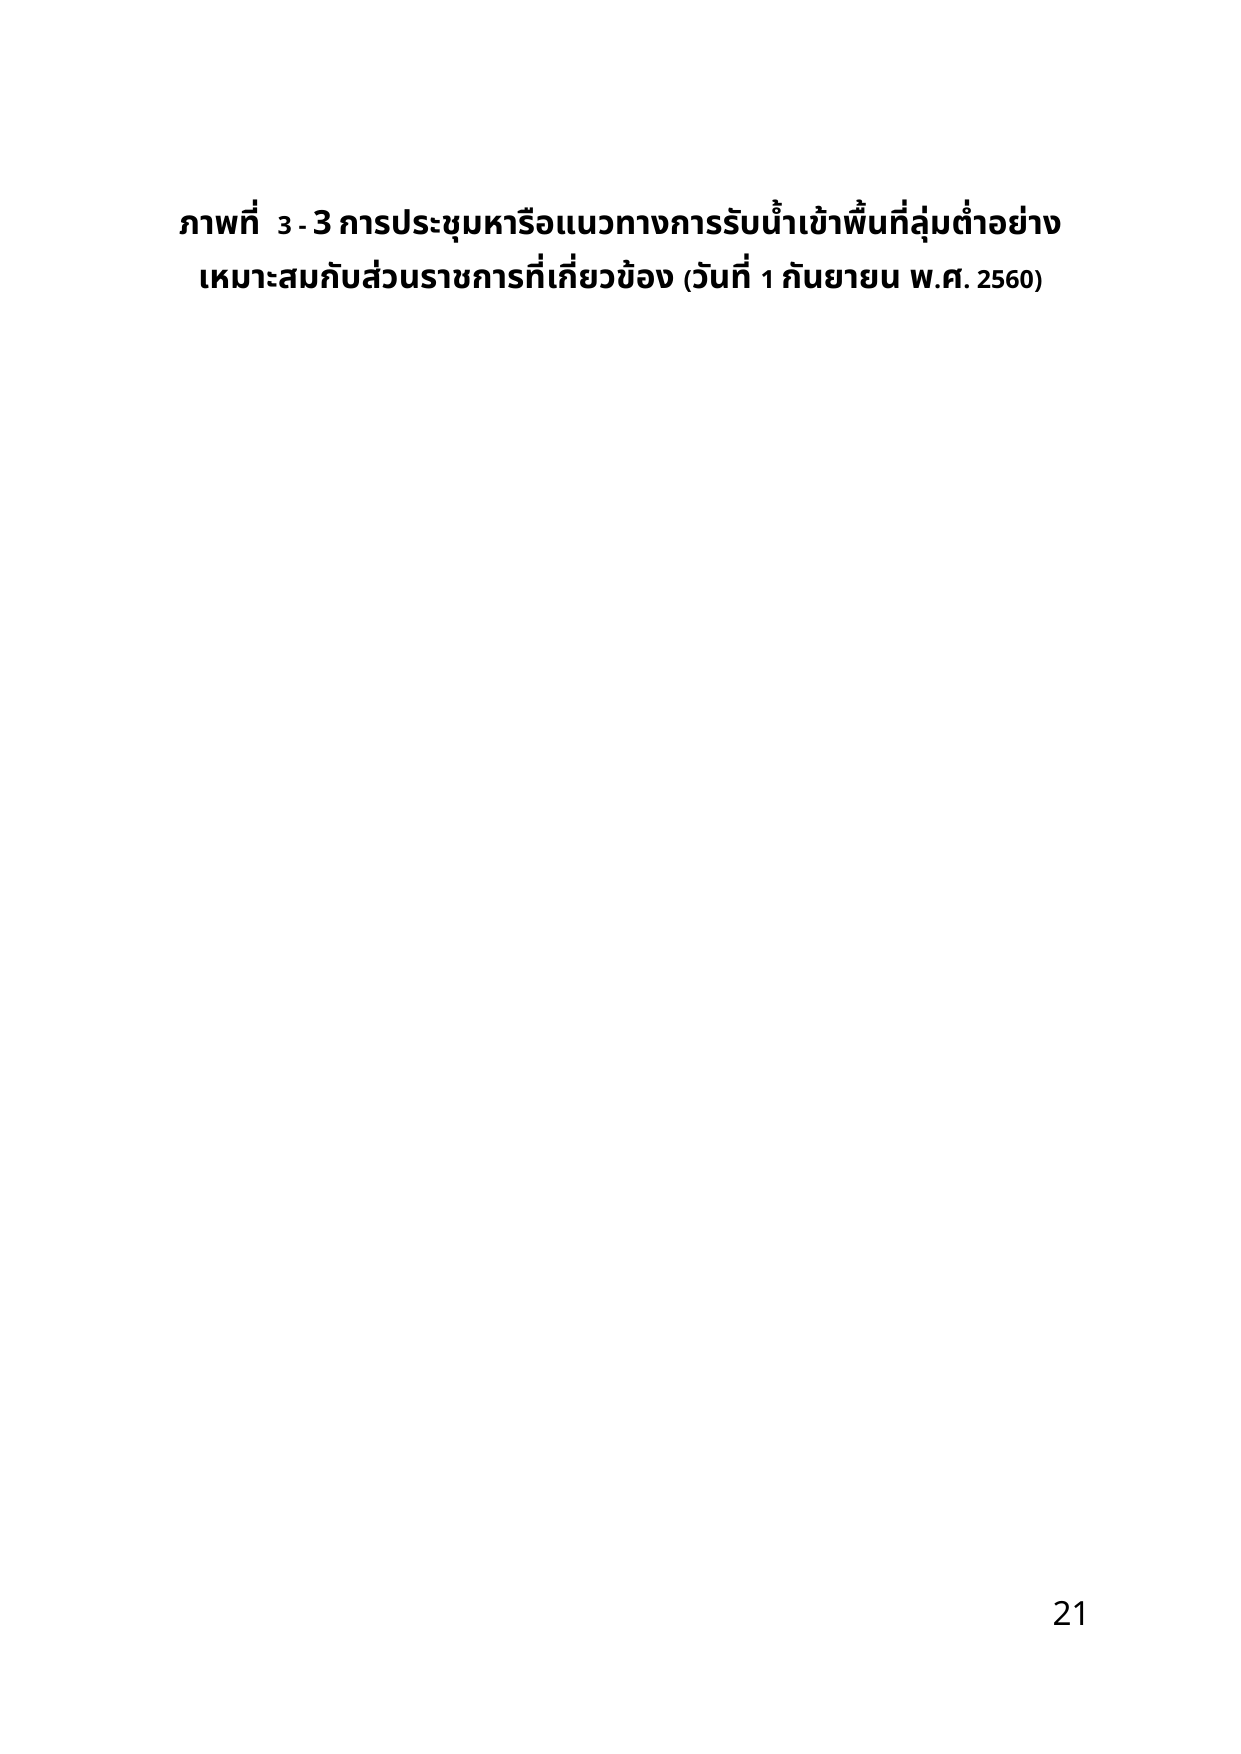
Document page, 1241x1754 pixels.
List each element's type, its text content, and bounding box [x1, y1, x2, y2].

text ภาพที่ 3 - 3 การประชุมหารือแนวทางการรับน้ำเข้าพื้นที่ลุ่มต่ำอย่างเหมาะสมกับส่วนราชการที่เกี่ยวข้อง (วันที่ 1 กันยายน พ.ศ. 2560) [150, 199, 1090, 304]
